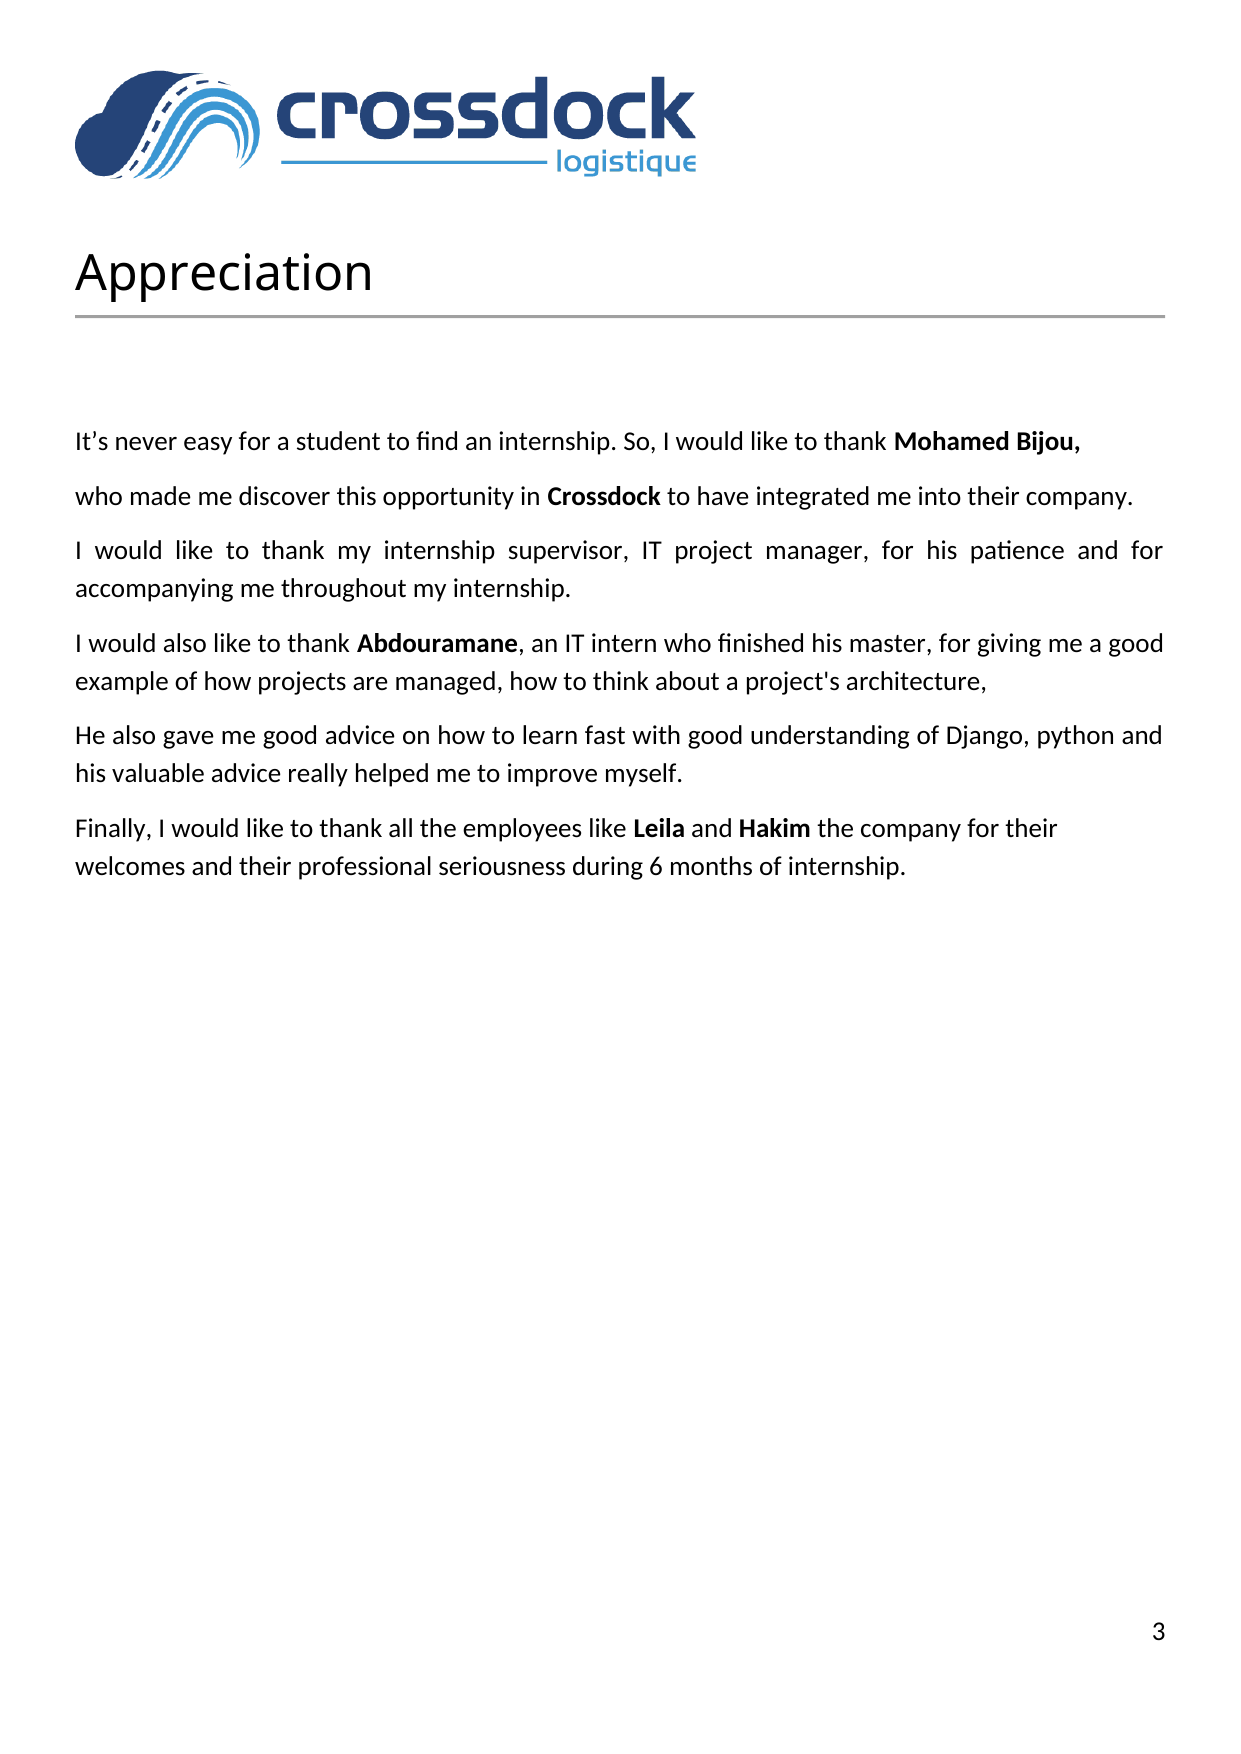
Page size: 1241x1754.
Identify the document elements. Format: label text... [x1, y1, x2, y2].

subtitle Appreciation [75, 237, 1165, 305]
picture [75, 70, 696, 179]
text who made me discover this opportunity in Crossdock to have integrated me into their company. [75, 479, 1165, 512]
text Finally, I would like to thank all the employees like Leila and Hakim the company for their welcomes and their professional seriousness during 6 months of internship. [75, 811, 1165, 882]
text I would like to thank my internship supervisor, IT project manager, for his patience and for accompanying me throughout my internship. [75, 533, 1165, 604]
text He also gave me good advice on how to learn fast with good understanding of Django, python and his valuable advice really helped me to improve myself. [75, 718, 1165, 789]
text It’s never easy for a student to find an internship. So, I would like to thank Mohamed Bijou, [75, 424, 1165, 457]
text I would also like to thank Abdouramane, an IT intern who finished his master, for giving me a good example of how projects are managed, how to think about a project's architecture, [75, 626, 1165, 697]
